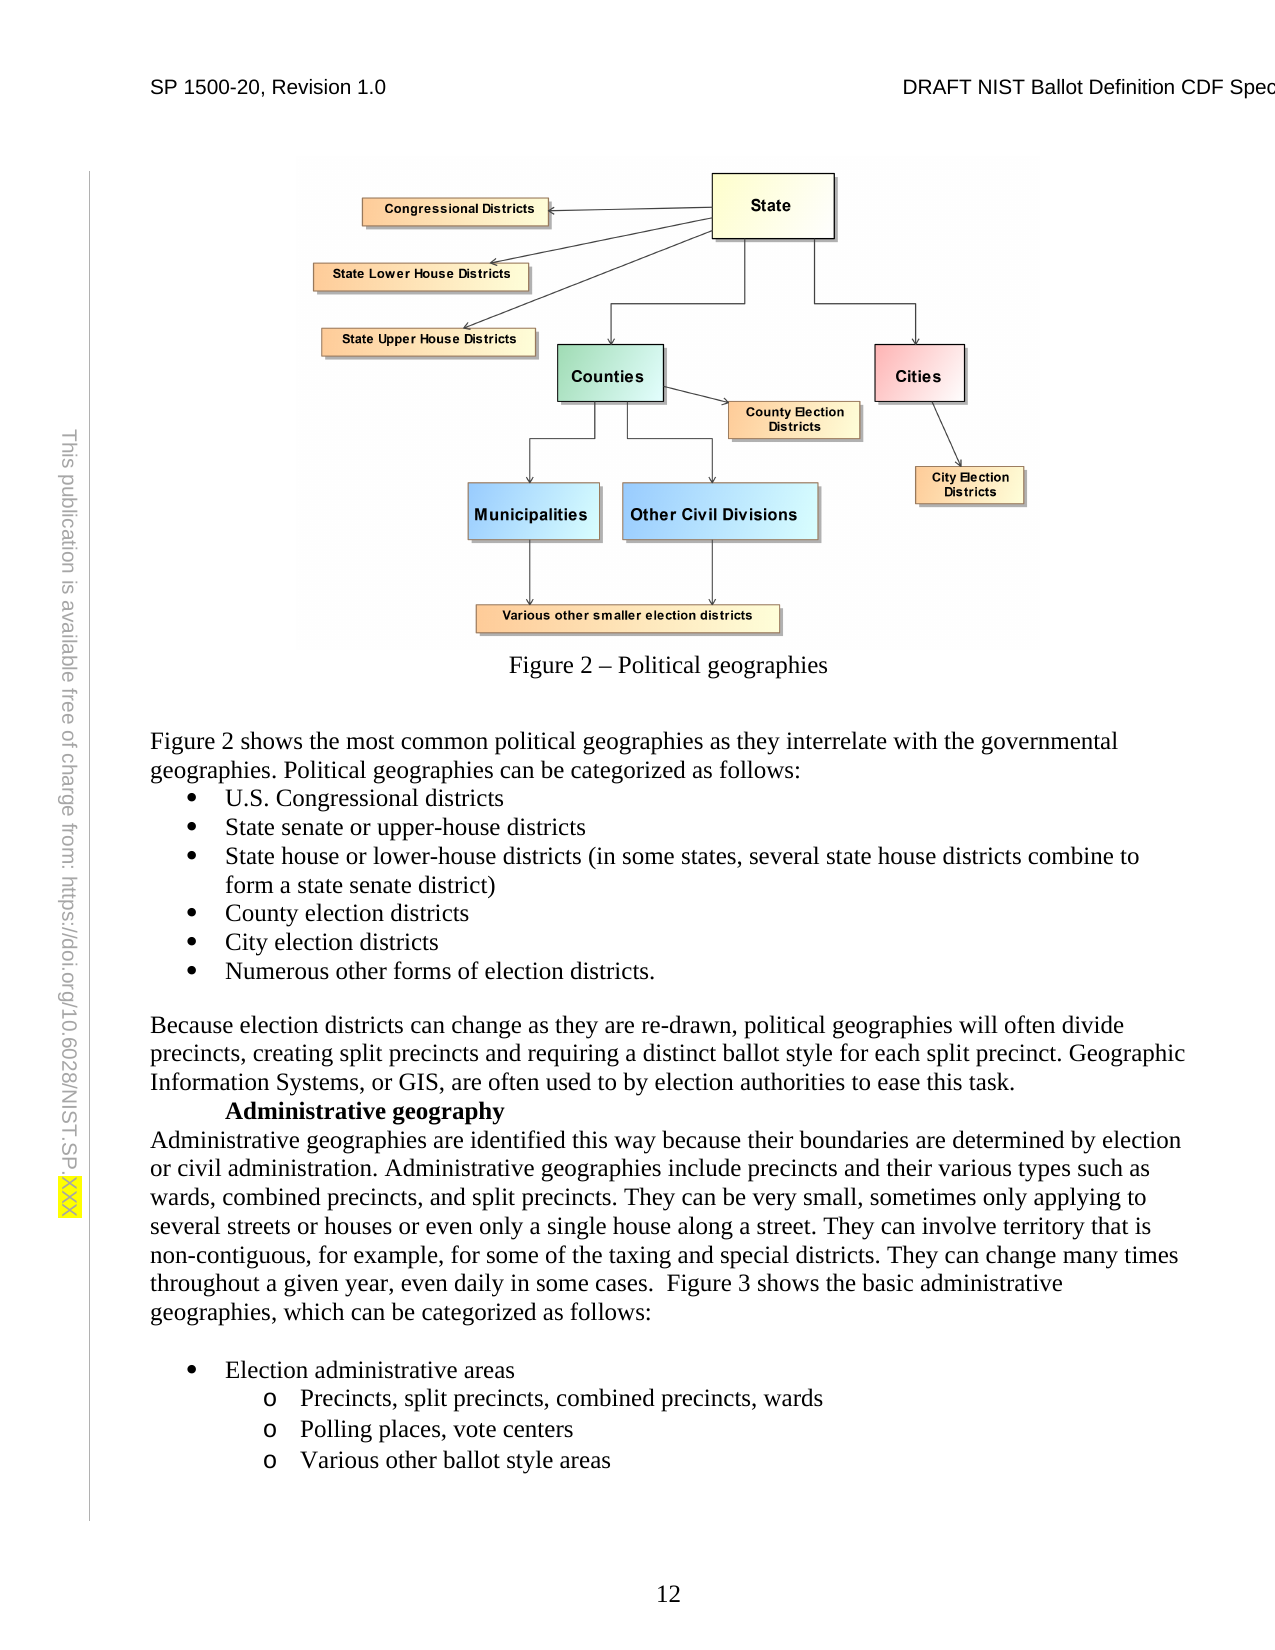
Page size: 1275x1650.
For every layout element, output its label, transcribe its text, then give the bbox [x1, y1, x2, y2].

list State house or lower-house districts (in some states, several state house districts combine to form a state senate district) [187, 841, 1186, 898]
text Administrative geographies are identified this way because their boundaries are determined by election or civil administration. Administrative geographies include precincts and their various types such as wards, combined precincts, and split precincts. They can be very small, sometimes only applying to several streets or houses or even only a single house along a street. They can involve territory that is non-contiguous, for example, for some of the taxing and special districts. They can change many times throughout a given year, even daily in some cases. Figure 3 shows the basic administrative geographies, which can be categorized as follows: [150, 1125, 1186, 1326]
list Polling places, vote centers [262, 1414, 1186, 1445]
text Figure 2 – Political geographies [150, 650, 1186, 678]
list Precincts, split precincts, combined precincts, wards [262, 1383, 1186, 1414]
picture [296, 156, 1041, 650]
list Numerous other forms of election districts. [187, 956, 1186, 985]
text Because election districts can change as they are re-drawn, political geographies will often divide precincts, creating split precincts and requiring a distinct ballot style for each split precinct. Geographic Information Systems, or GIS, are often used to by election authorities to ease this task. [150, 1010, 1186, 1096]
text Figure 2 shows the most common political geographies as they interrelate with the governmental geographies. Political geographies can be categorized as follows: [150, 726, 1186, 783]
list County election districts [187, 898, 1186, 927]
list U.S. Congressional districts [187, 783, 1186, 812]
list State senate or upper-house districts [187, 812, 1186, 841]
list Various other ballot style areas [262, 1445, 1186, 1476]
list City election districts [187, 927, 1186, 956]
subtitle Administrative geography [150, 1096, 1186, 1125]
list Election administrative areas [187, 1355, 1186, 1383]
